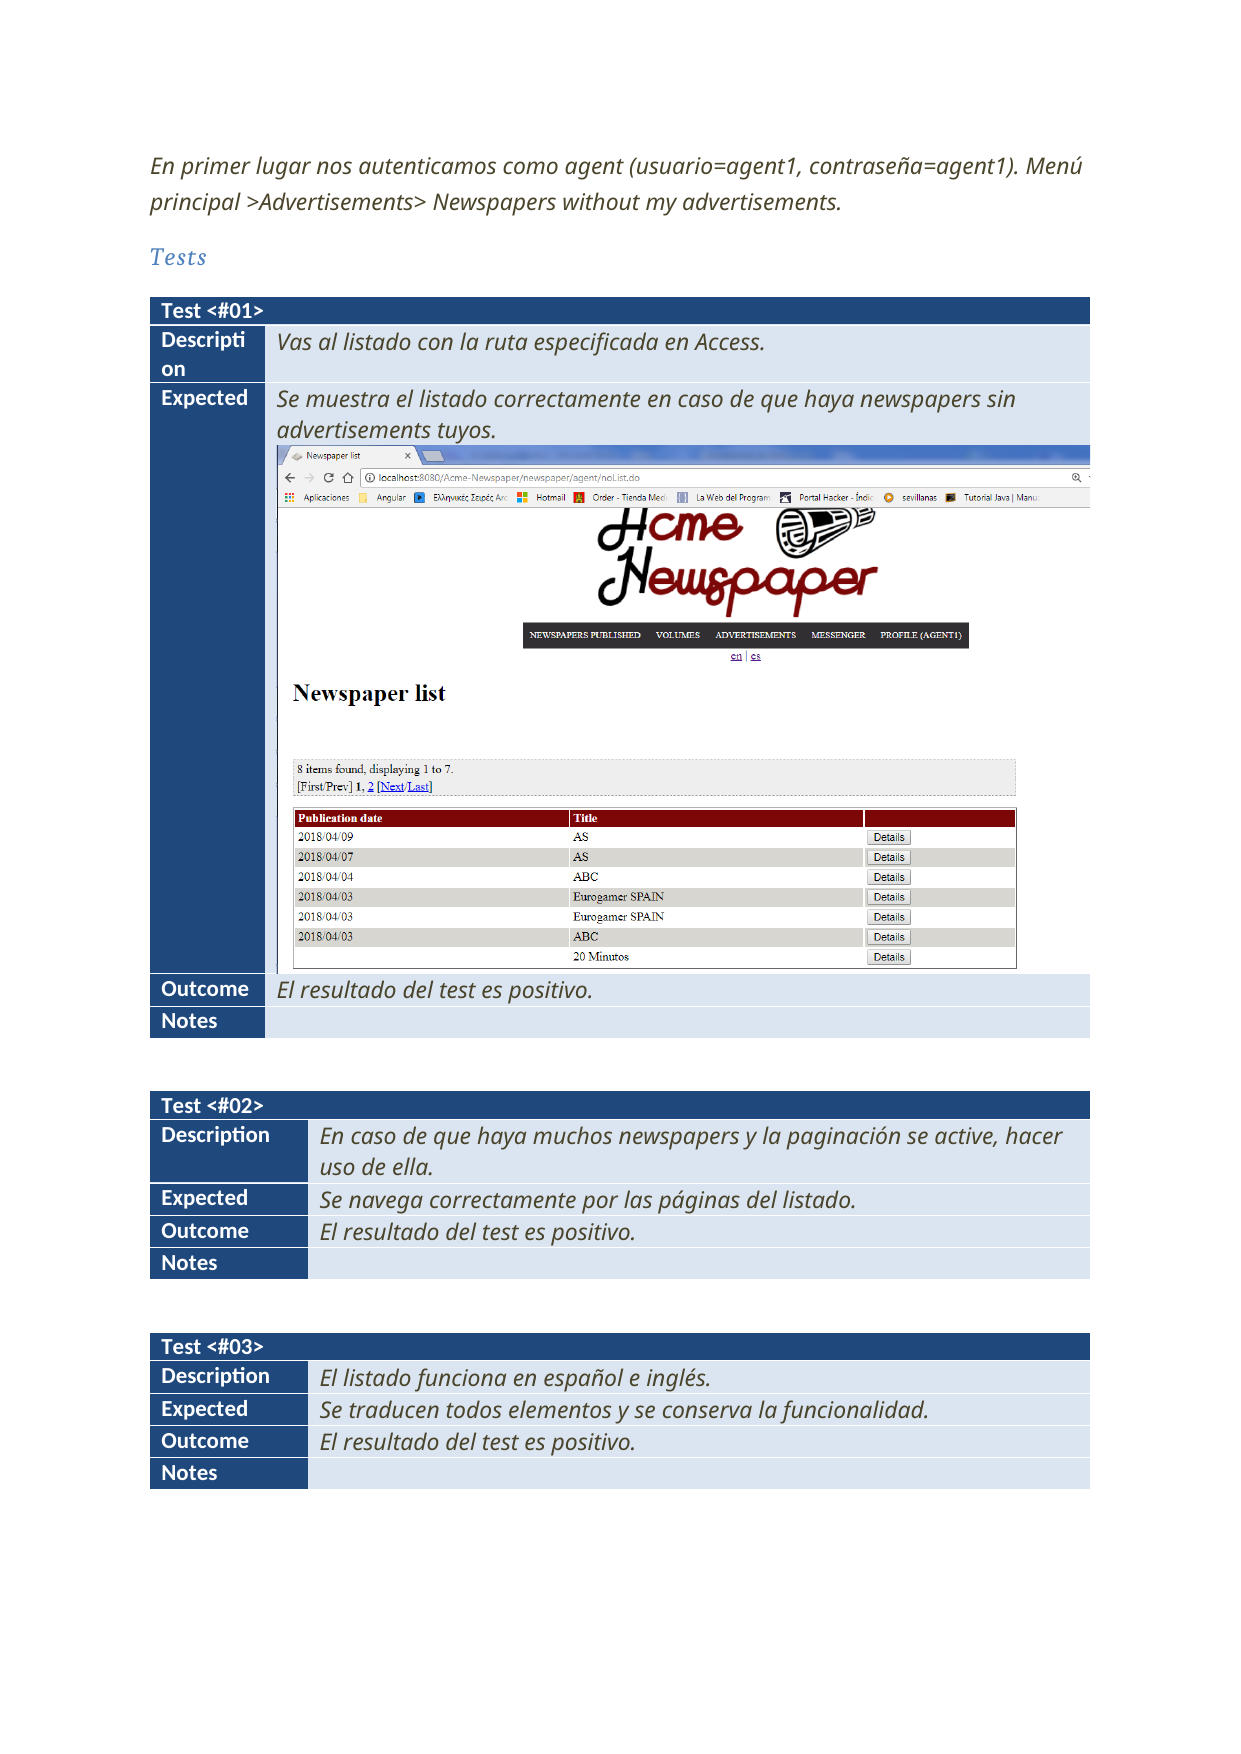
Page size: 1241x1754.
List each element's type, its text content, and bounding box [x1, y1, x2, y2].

table_cell El listado funciona en español e inglés. [308, 1361, 1090, 1393]
table_cell El resultado del test es positivo. [265, 974, 1090, 1006]
table_cell Expected [150, 1184, 308, 1215]
table_cell Outcome [150, 974, 265, 1006]
table_cell Se navega correctamente por las páginas del listado. [308, 1184, 1090, 1215]
table_cell El resultado del test es positivo. [308, 1426, 1090, 1457]
table_cell Description [150, 326, 265, 382]
text En primer lugar nos autenticamos como agent (usuario=agent1, contraseña=agent1). Menú principal >Advertisements> Newspapers without my advertisements. [150, 150, 1090, 217]
picture [276, 445, 1091, 974]
table_cell [265, 1007, 1090, 1038]
table_cell Outcome [150, 1216, 308, 1247]
table_cell Se muestra el listado correctamente en caso de que haya newspapers sin advertisements tuyos. [265, 383, 1090, 973]
table_cell Expected [150, 383, 265, 973]
table_cell Outcome [150, 1426, 308, 1457]
table_cell Description [150, 1120, 308, 1182]
table_cell Se traducen todos elementos y se conserva la funcionalidad. [308, 1394, 1090, 1425]
table_header Test <#02> [150, 1091, 1090, 1119]
table_cell [308, 1458, 1090, 1489]
table_cell Description [150, 1361, 308, 1393]
table_cell Vas al listado con la ruta especificada en Access. [265, 326, 1090, 382]
subtitle Tests [150, 243, 1090, 271]
table_header Test <#01> [150, 297, 1090, 324]
table_cell Notes [150, 1007, 265, 1038]
table_cell [308, 1248, 1090, 1279]
table_cell El resultado del test es positivo. [308, 1216, 1090, 1247]
table_cell Expected [150, 1394, 308, 1425]
table_header Test <#03> [150, 1333, 1090, 1360]
table_cell En caso de que haya muchos newspapers y la paginación se active, hacer uso de ella. [308, 1120, 1090, 1182]
table_cell Notes [150, 1248, 308, 1279]
table_cell Notes [150, 1458, 308, 1489]
